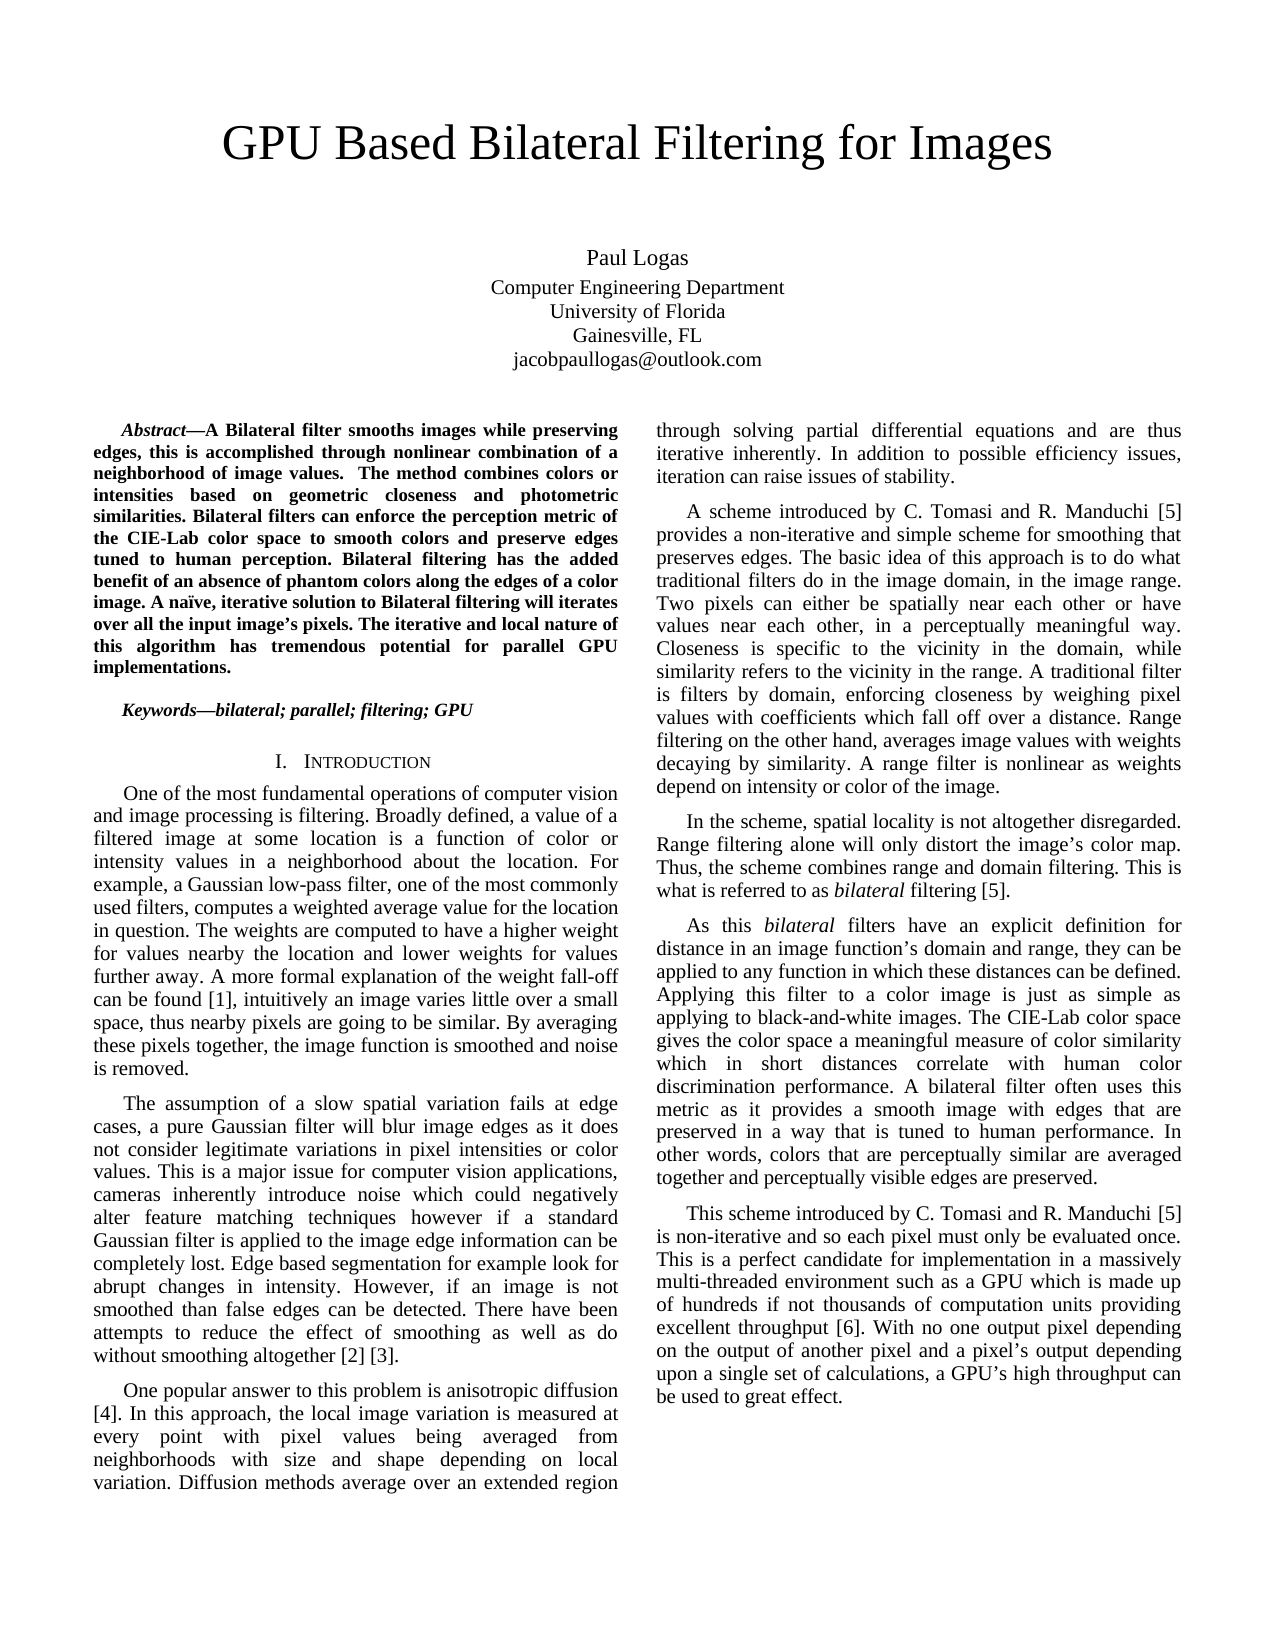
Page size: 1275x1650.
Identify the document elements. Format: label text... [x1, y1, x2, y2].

text The assumption of a slow spatial variation fails at edge cases, a pure Gaussian filter will blur image edges as it does not consider legitimate variations in pixel intensities or color values. This is a major issue for computer vision applications, cameras inherently introduce noise which could negatively alter feature matching techniques however if a standard Gaussian filter is applied to the image edge information can be completely lost. Edge based segmentation for example look for abrupt changes in intensity. However, if an image is not smoothed than false edges can be detected. There have been attempts to reduce the effect of smoothing as well as do without smoothing altogether. [93, 1092, 619, 1367]
text In the scheme, spatial locality is not altogether disregarded. Range filtering alone will only distort the image’s color map. Thus, the scheme combines range and domain filtering. This is what is referred to as bilateral filtering. [656, 810, 1182, 902]
text One of the most fundamental operations of computer vision and image processing is filtering. Broadly defined, a value of a filtered image at some location is a function of color or intensity values in a neighborhood about the location. For example, a Gaussian low-pass filter, one of the most commonly used filters, computes a weighted average value for the location in question. The weights are computed to have a higher weight for values nearby the location and lower weights for values further away. A more formal explanation of the weight fall-off can be found , intuitively an image varies little over a small space, thus nearby pixels are going to be similar. By averaging these pixels together, the image function is smoothed and noise is removed. [93, 782, 619, 1079]
text This scheme introduced by C. Tomasi and R. Manduchi is non-iterative and so each pixel must only be evaluated once. This is a perfect candidate for implementation in a massively multi-threaded environment such as a GPU which is made up of hundreds if not thousands of computation units providing excellent throughput. With no one output pixel depending on the output of another pixel and a pixel’s output depending upon a single set of calculations, a GPU’s high throughput can be used to great effect. [656, 1202, 1182, 1408]
text One popular answer to this problem is anisotropic diffusion. In this approach, the local image variation is measured at every point with pixel values being averaged from neighborhoods with size and shape depending on local variation. Diffusion methods average over an extended region through solving partial differential equations and are thus iterative inherently. In addition to possible efficiency issues, iteration can raise issues of stability. [93, 1379, 619, 1494]
text Abstract—A Bilateral filter smooths images while preserving edges, this is accomplished through nonlinear combination of a neighborhood of image values. The method combines colors or intensities based on geometric closeness and photometric similarities. Bilateral filters can enforce the perception metric of the CIE-Lab color space to smooth colors and preserve edges tuned to human perception. Bilateral filtering has the added benefit of an absence of phantom colors along the edges of a color image. A naïve, iterative solution to Bilateral filtering will iterates over all the input image’s pixels. The iterative and local nature of this algorithm has tremendous potential for parallel GPU implementations. [93, 419, 619, 678]
text As this bilateral filters have an explicit definition for distance in an image function’s domain and range, they can be applied to any function in which these distances can be defined. Applying this filter to a color image is just as simple as applying to black-and-white images. The CIE-Lab color space gives the color space a meaningful measure of color similarity which in short distances correlate with human color discrimination performance. A bilateral filter often uses this metric as it provides a smooth image with edges that are preserved in a way that is tuned to human performance. In other words, colors that are perceptually similar are averaged together and perceptually visible edges are preserved. [656, 914, 1182, 1189]
text A scheme introduced by C. Tomasi and R. Manduchi provides a non-iterative and simple scheme for smoothing that preserves edges. The basic idea of this approach is to do what traditional filters do in the image domain, in the image range. Two pixels can either be spatially near each other or have values near each other, in a perceptually meaningful way. Closeness is specific to the vicinity in the domain, while similarity refers to the vicinity in the range. A traditional filter is filters by domain, enforcing closeness by weighing pixel values with coefficients which fall off over a distance. Range filtering on the other hand, averages image values with weights decaying by similarity. A range filter is nonlinear as weights depend on intensity or color of the image. [656, 500, 1182, 798]
text Computer Engineering Department [93, 274, 1182, 299]
text Gainesville, FL [93, 323, 1182, 347]
text jacobpaullogas@outlook.com [93, 347, 1182, 371]
text Keywords—bilateral; parallel; filtering; GPU [93, 698, 619, 720]
subtitle Introduction [93, 749, 619, 773]
text Paul Logas [93, 244, 1182, 270]
title GPU Based Bilateral Filtering for Images [93, 112, 1182, 170]
text One popular answer to this problem is anisotropic diffusion. In this approach, the local image variation is measured at every point with pixel values being averaged from neighborhoods with size and shape depending on local variation. Diffusion methods average over an extended region through solving partial differential equations and are thus iterative inherently. In addition to possible efficiency issues, iteration can raise issues of stability. [656, 419, 1182, 488]
text University of Florida [93, 299, 1182, 323]
